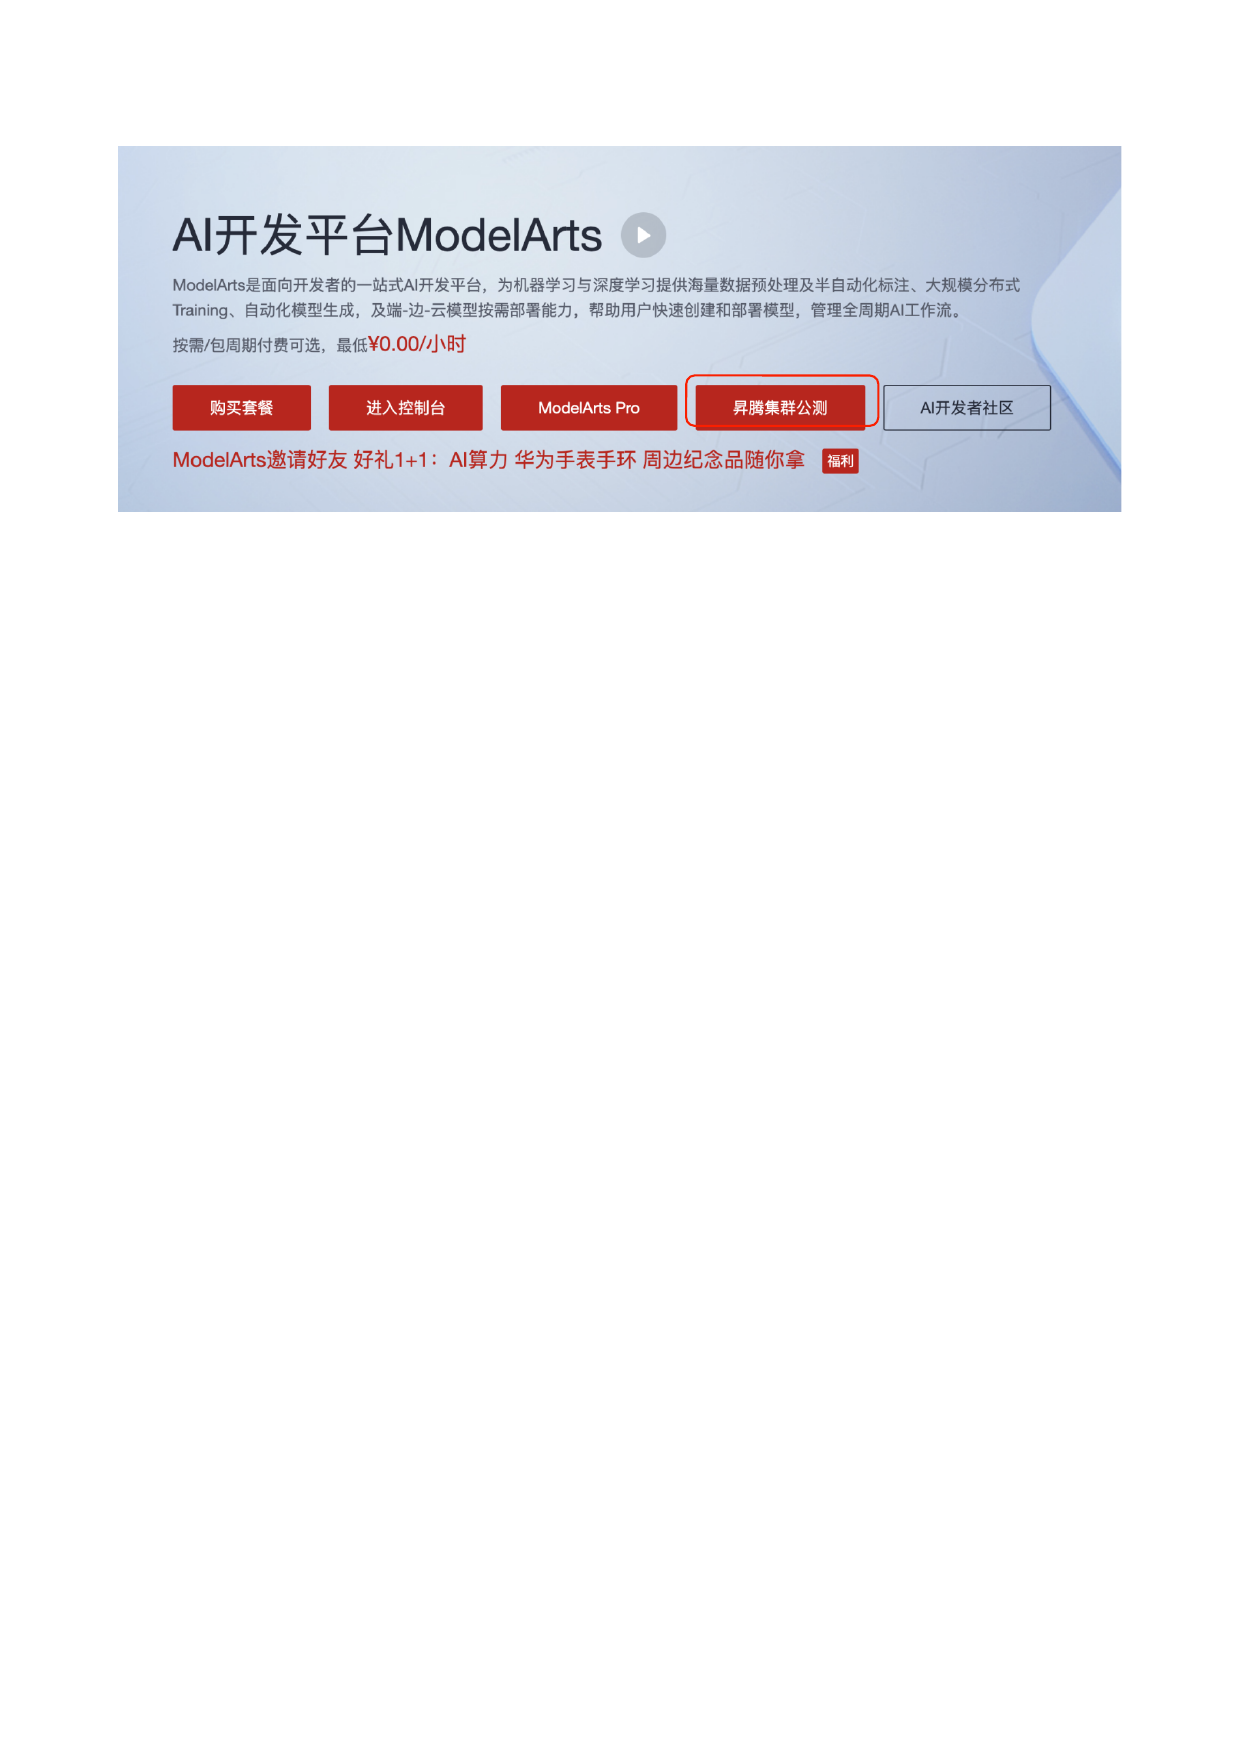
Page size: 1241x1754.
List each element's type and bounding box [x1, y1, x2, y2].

picture [118, 146, 1122, 512]
